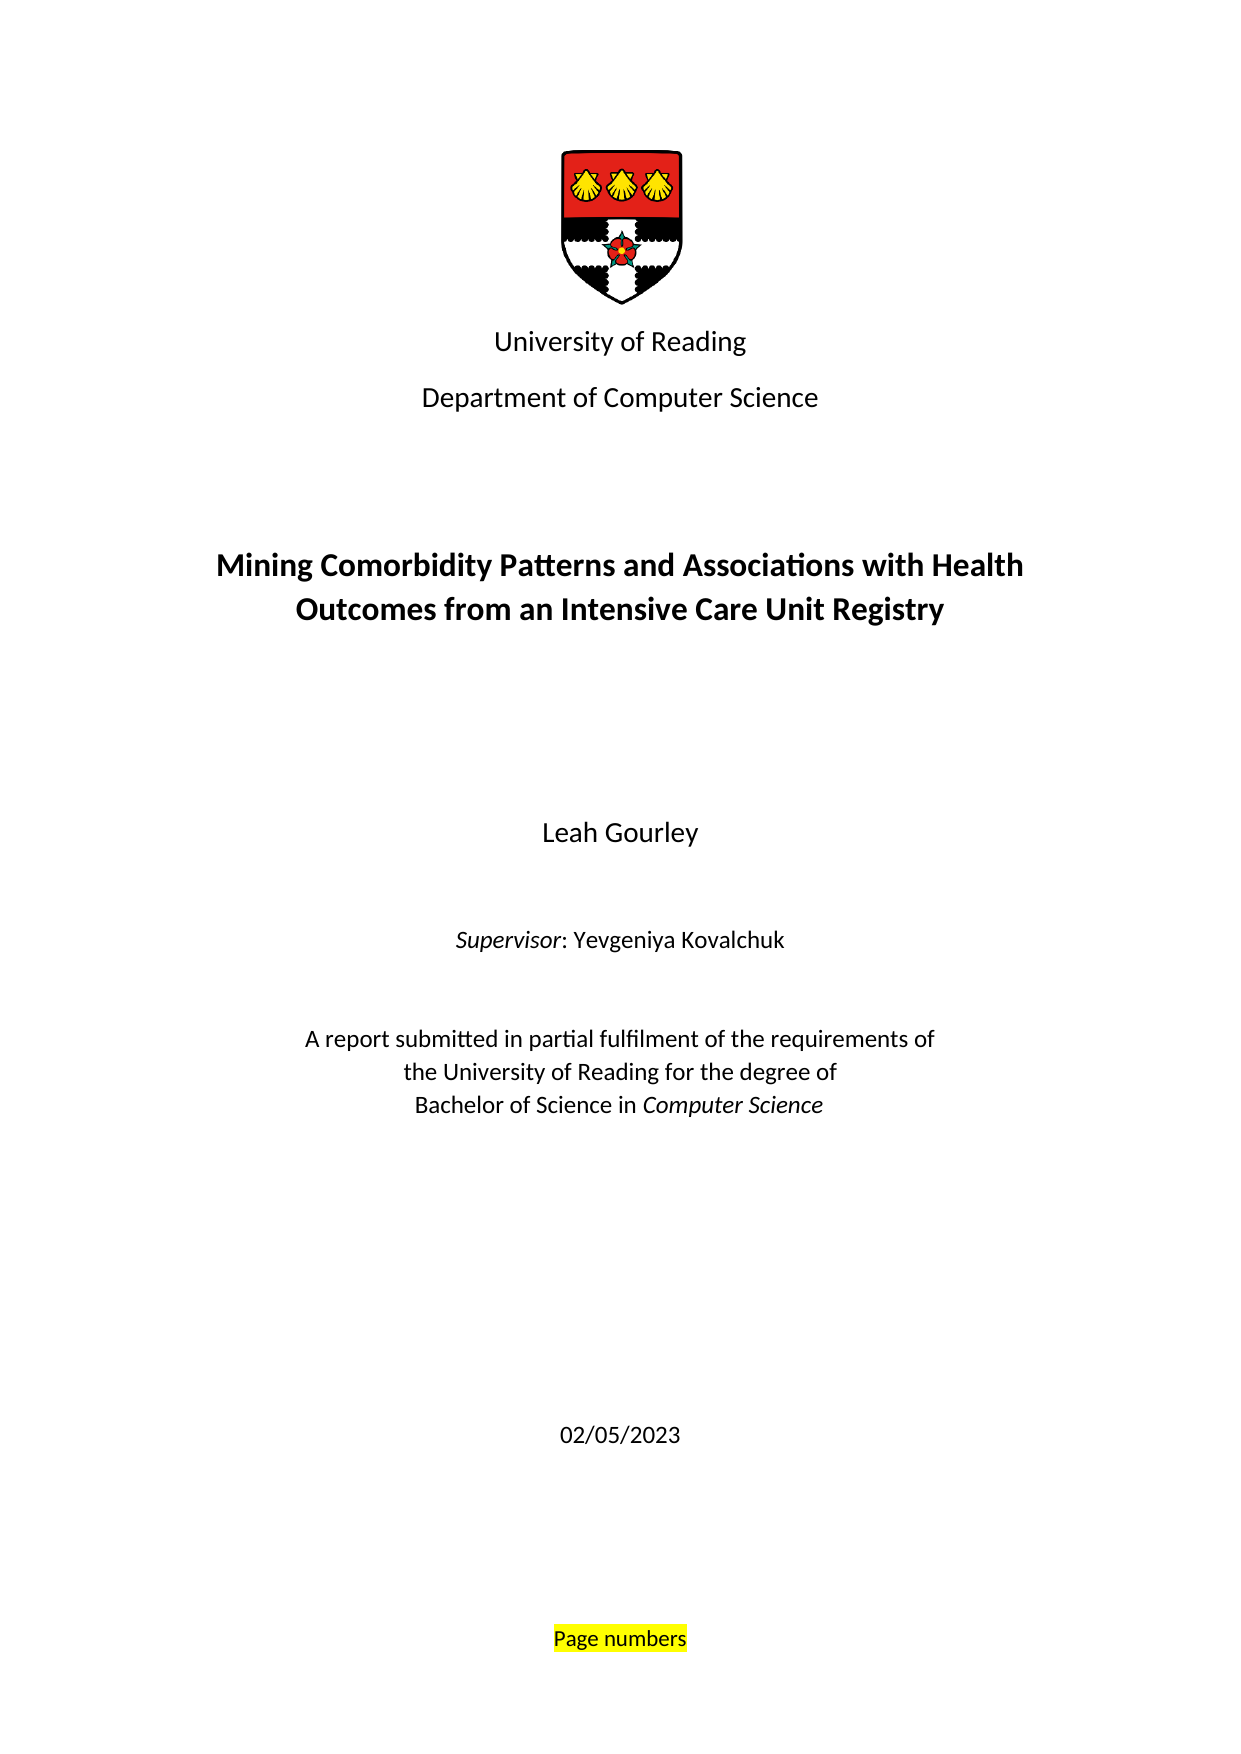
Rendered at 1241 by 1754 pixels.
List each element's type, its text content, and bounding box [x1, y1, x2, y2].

text University of Reading [150, 323, 1090, 359]
picture [542, 150, 698, 305]
text A report submitted in partial fulfilment of the requirements of [150, 1023, 1090, 1054]
text Mining Comorbidity Patterns and Associations with Health Outcomes from an Intensive Care Unit Registry [150, 544, 1090, 629]
text Bachelor of Science in Computer Science [150, 1089, 1090, 1119]
text Department of Computer Science [150, 379, 1090, 414]
text the University of Reading for the degree of [150, 1056, 1090, 1087]
text Supervisor: Yevgeniya Kovalchuk [150, 924, 1090, 954]
text 02/05/2023 [150, 1419, 1090, 1450]
text Leah Gourley [150, 814, 1090, 849]
